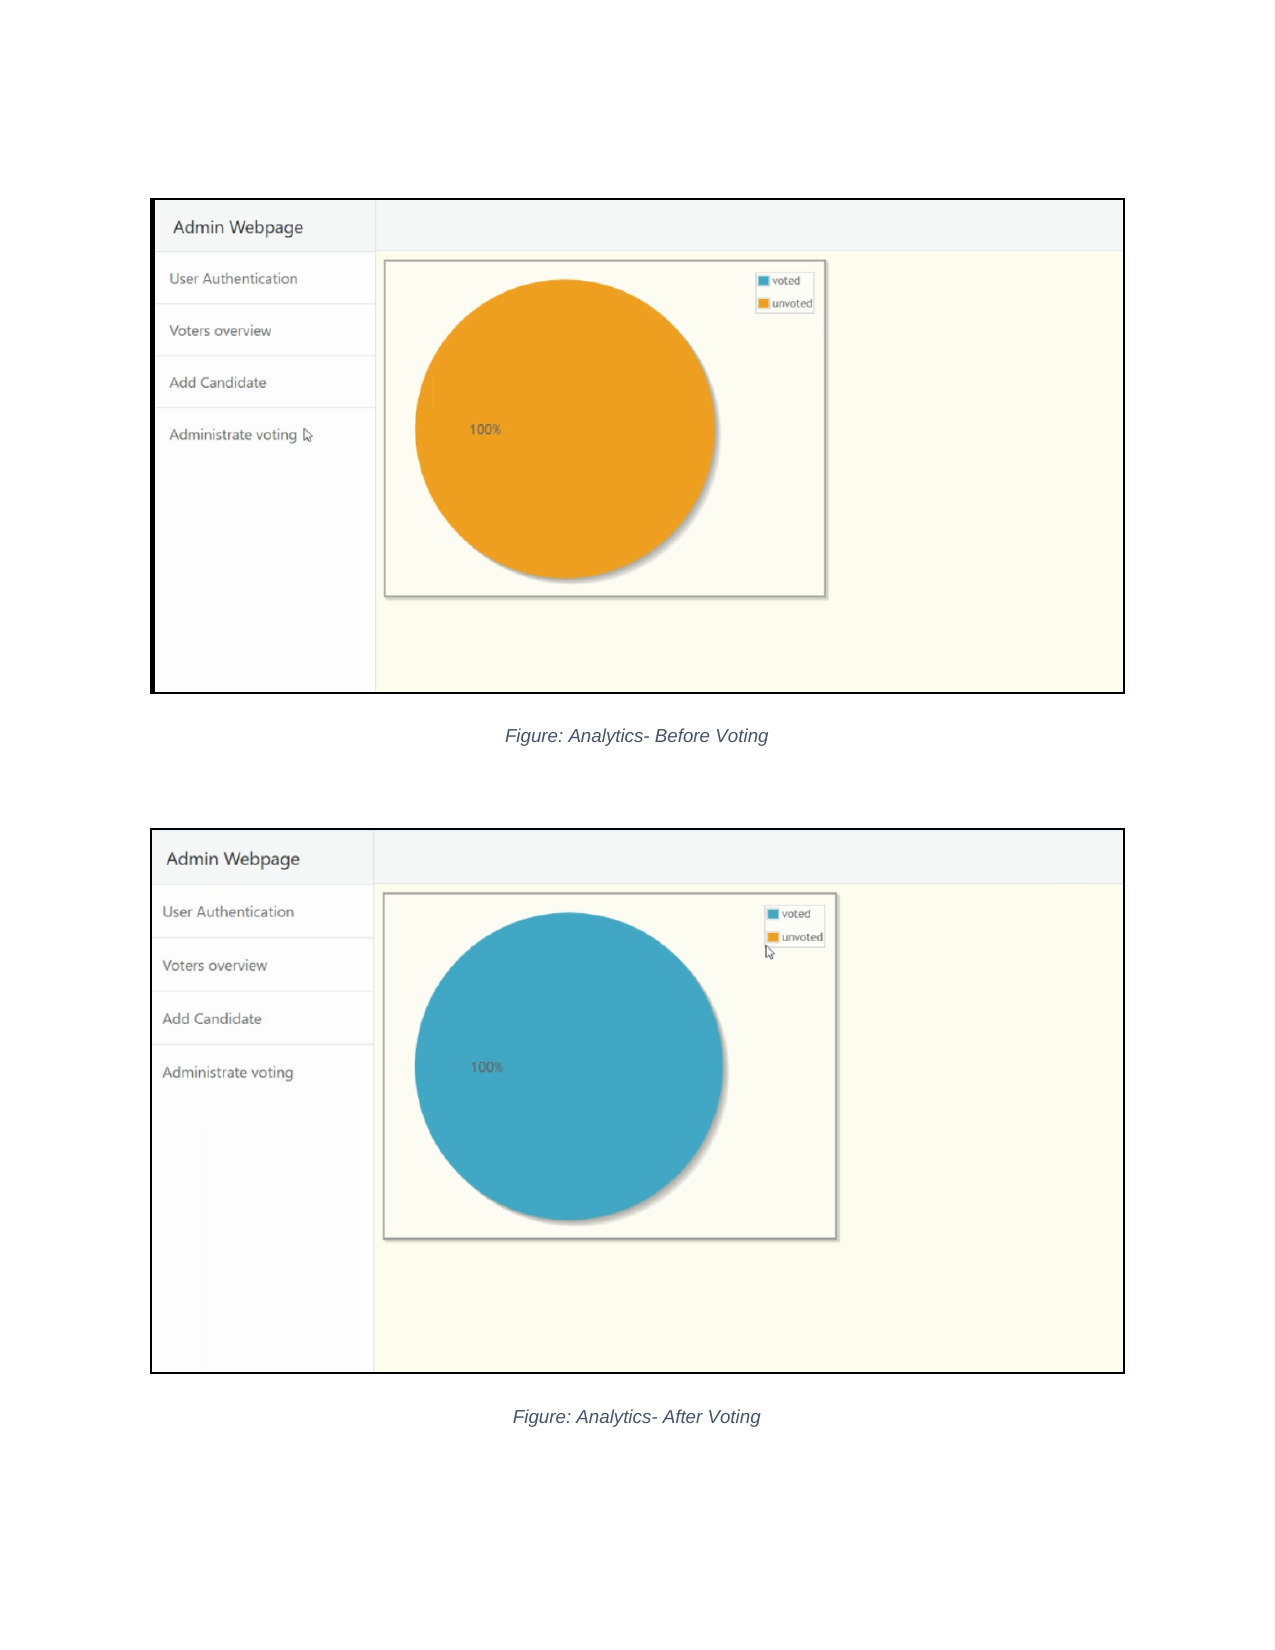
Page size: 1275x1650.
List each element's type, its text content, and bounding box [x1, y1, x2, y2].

picture [152, 200, 1123, 692]
text Figure: Analytics- Before Voting [150, 725, 1125, 747]
picture [152, 830, 1123, 1372]
text Figure: Analytics- After Voting [150, 1406, 1125, 1427]
